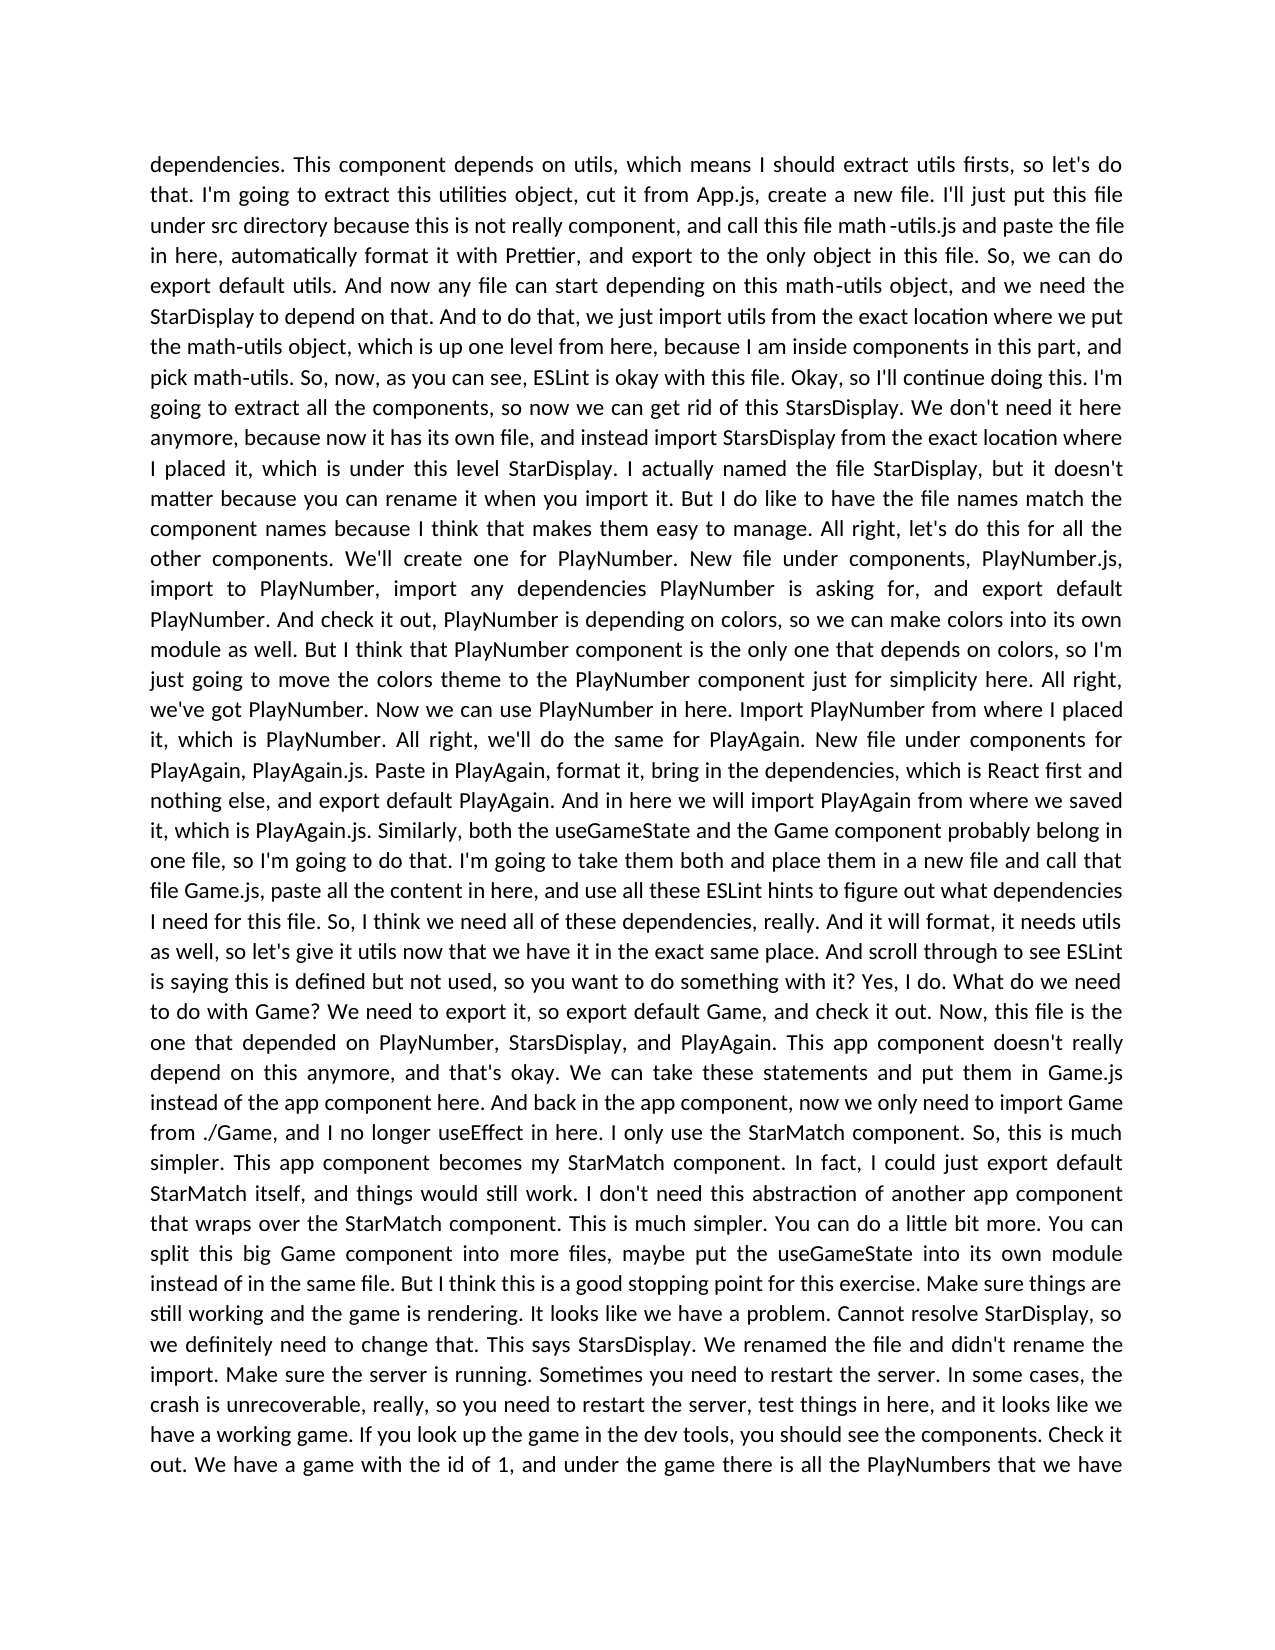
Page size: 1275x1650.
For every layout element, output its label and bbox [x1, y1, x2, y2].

text [150, 150, 1125, 1479]
